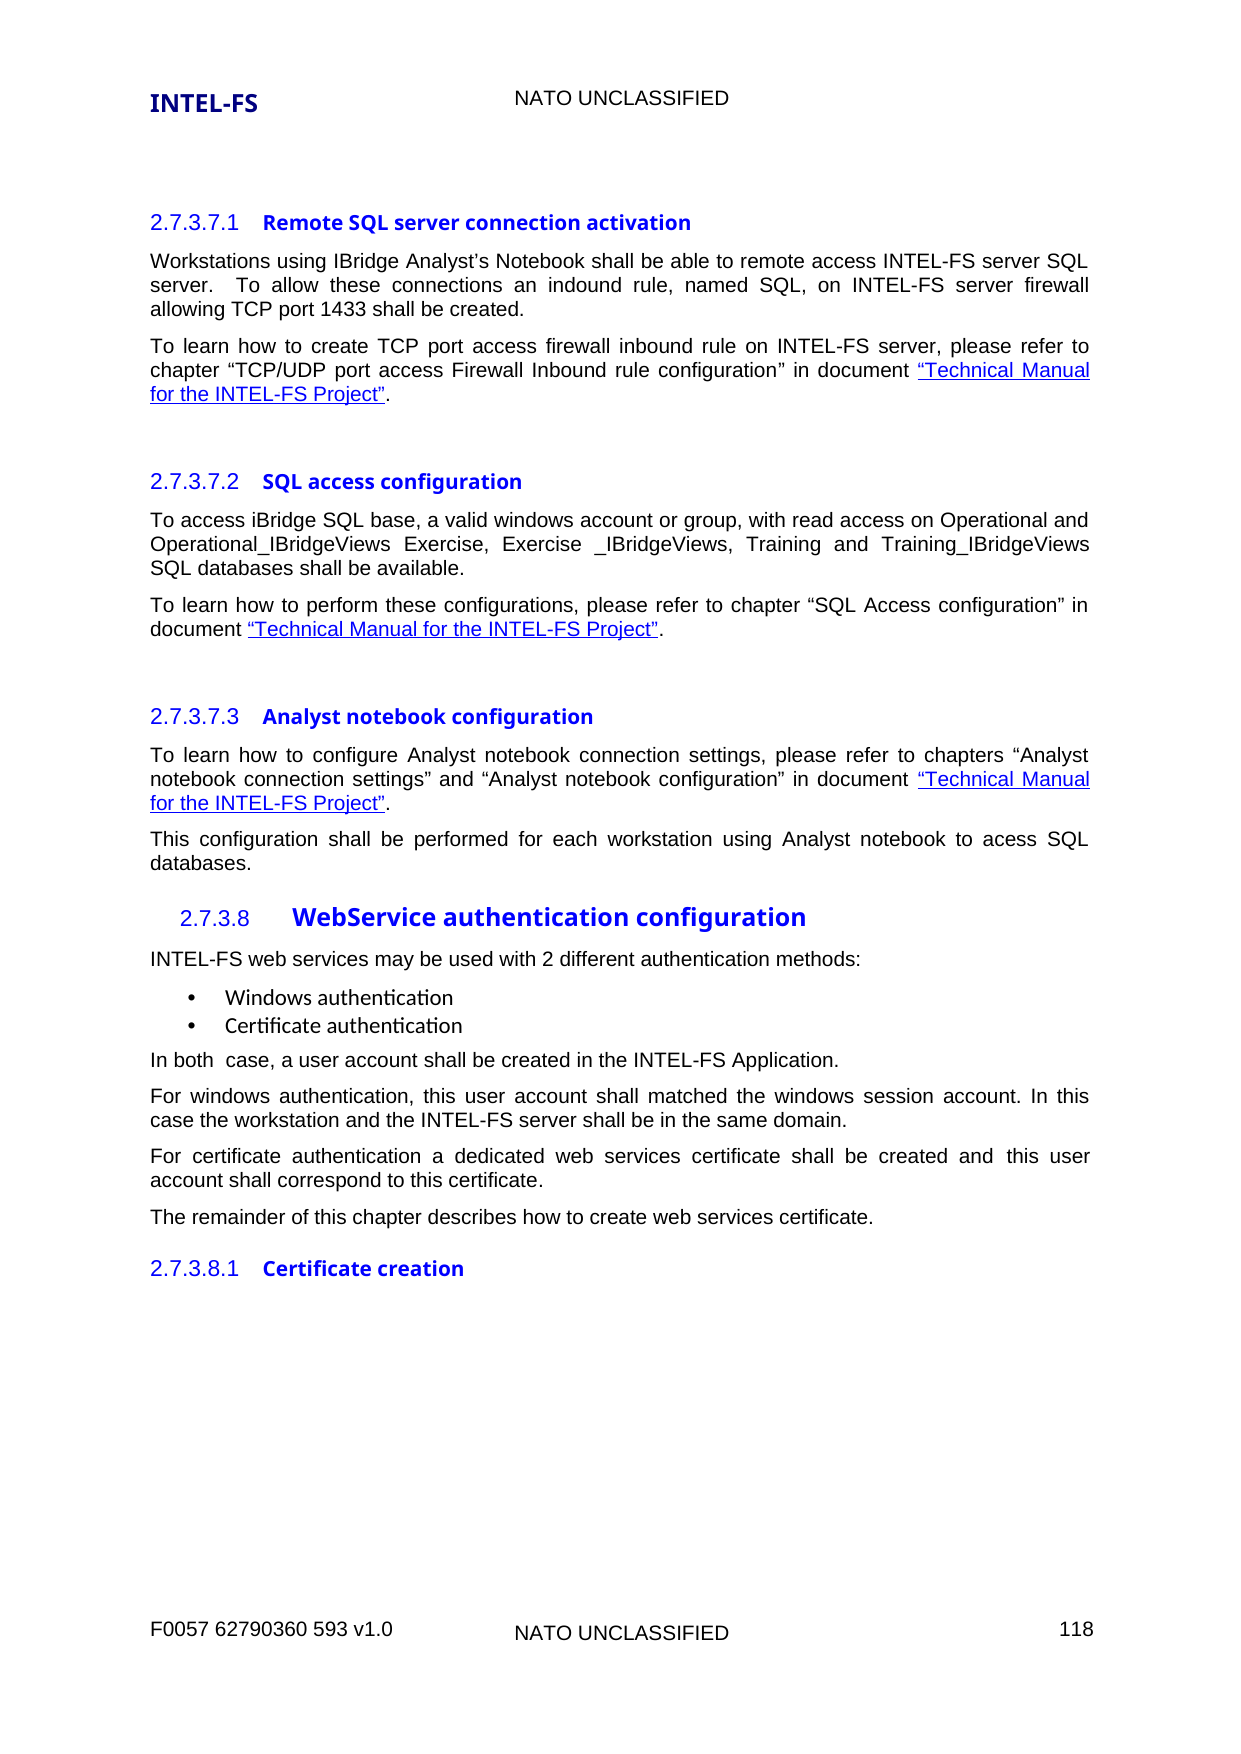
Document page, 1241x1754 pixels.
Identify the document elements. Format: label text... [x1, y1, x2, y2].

subtitle Certificate creation [150, 1254, 1090, 1282]
subtitle Analyst notebook configuration [150, 702, 1090, 730]
text To learn how to perform these configurations, please refer to chapter “SQL Access configuration” in document “Technical Manual for the INTEL-FS Project”. [150, 592, 1090, 640]
text Workstations using IBridge Analyst’s Notebook shall be able to remote access INTEL-FS server SQL server. To allow these connections an indound rule, named SQL, on INTEL-FS server firewall allowing TCP port 1433 shall be created. [150, 249, 1090, 321]
text The remainder of this chapter describes how to create web services certificate. [150, 1205, 1090, 1229]
subtitle Remote SQL server connection activation [150, 208, 1090, 237]
text INTEL-FS web services may be used with 2 different authentication methods: [150, 947, 1090, 971]
text To access iBridge SQL base, a valid windows account or group, with read access on Operational and Operational_IBridgeViews Exercise, Exercise _IBridgeViews, Training and Training_IBridgeViews SQL databases shall be available. [150, 508, 1090, 580]
subtitle WebService authentication configuration [179, 900, 1090, 934]
text For certificate authentication a dedicated web services certificate shall be created and this user account shall correspond to this certificate. [150, 1144, 1090, 1192]
text For windows authentication, this user account shall matched the windows session account. In this case the workstation and the INTEL-FS server shall be in the same domain. [150, 1084, 1090, 1132]
list Windows authentication [187, 983, 1090, 1011]
text To learn how to create TCP port access firewall inbound rule on INTEL-FS server, please refer to chapter “TCP/UDP port access Firewall Inbound rule configuration” in document “Technical Manual for the INTEL-FS Project”. [150, 334, 1090, 406]
subtitle SQL access configuration [150, 467, 1090, 496]
list Certificate authentication [187, 1011, 1090, 1039]
text In both case, a user account shall be created in the INTEL-FS Application. [150, 1047, 1090, 1071]
text To learn how to configure Analyst notebook connection settings, please refer to chapters “Analyst notebook connection settings” and “Analyst notebook configuration” in document “Technical Manual for the INTEL-FS Project”. [150, 743, 1090, 814]
text This configuration shall be performed for each workstation using Analyst notebook to acess SQL databases. [150, 827, 1090, 875]
